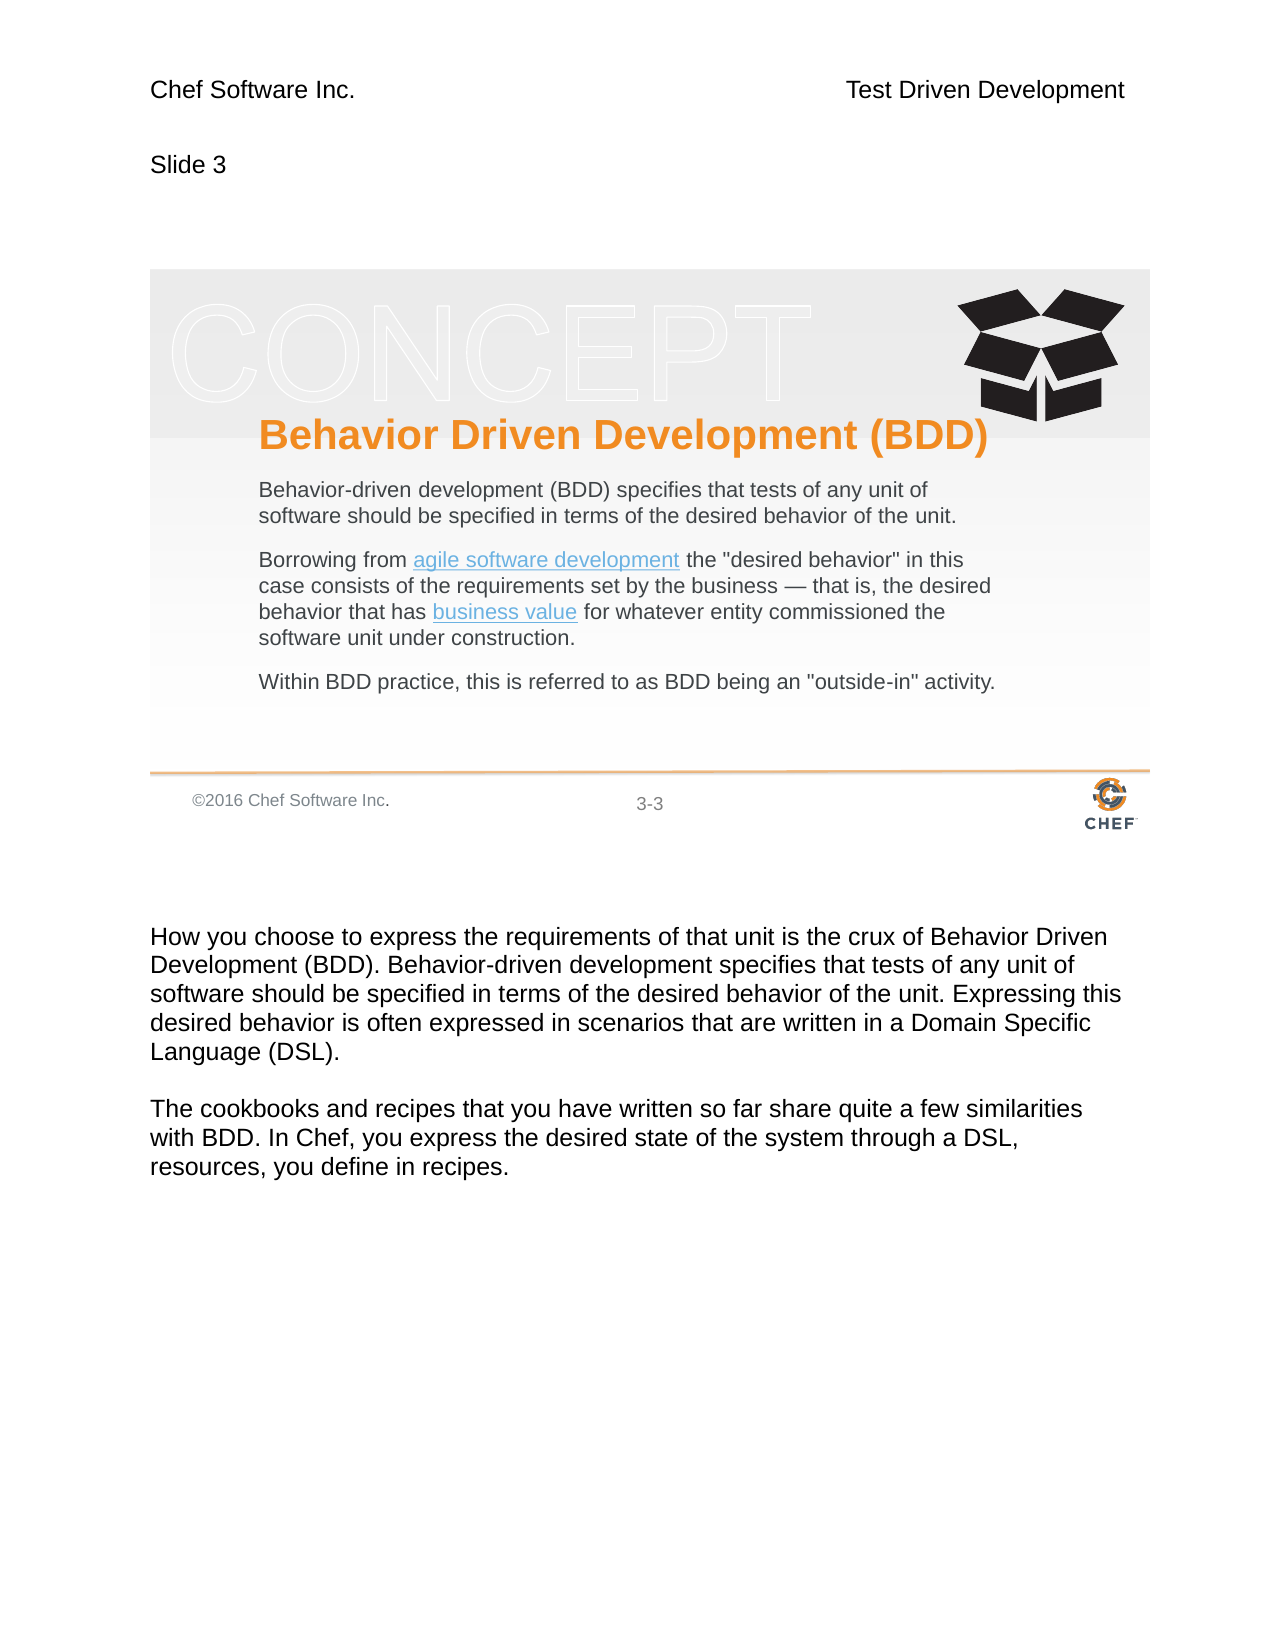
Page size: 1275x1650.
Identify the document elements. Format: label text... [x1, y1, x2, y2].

text How you choose to express the requirements of that unit is the crux of Behavior Driven Development (BDD). Behavior-driven development specifies that tests of any unit of software should be specified in terms of the desired behavior of the unit. Expressing this desired behavior is often expressed in scenarios that are written in a Domain Specific Language (DSL). [150, 921, 1125, 1065]
text The cookbooks and recipes that you have written so far share quite a few similarities with BDD. In Chef, you express the desired state of the system through a DSL, resources, you define in recipes. [150, 1094, 1125, 1180]
text Slide 3 [150, 150, 1125, 179]
